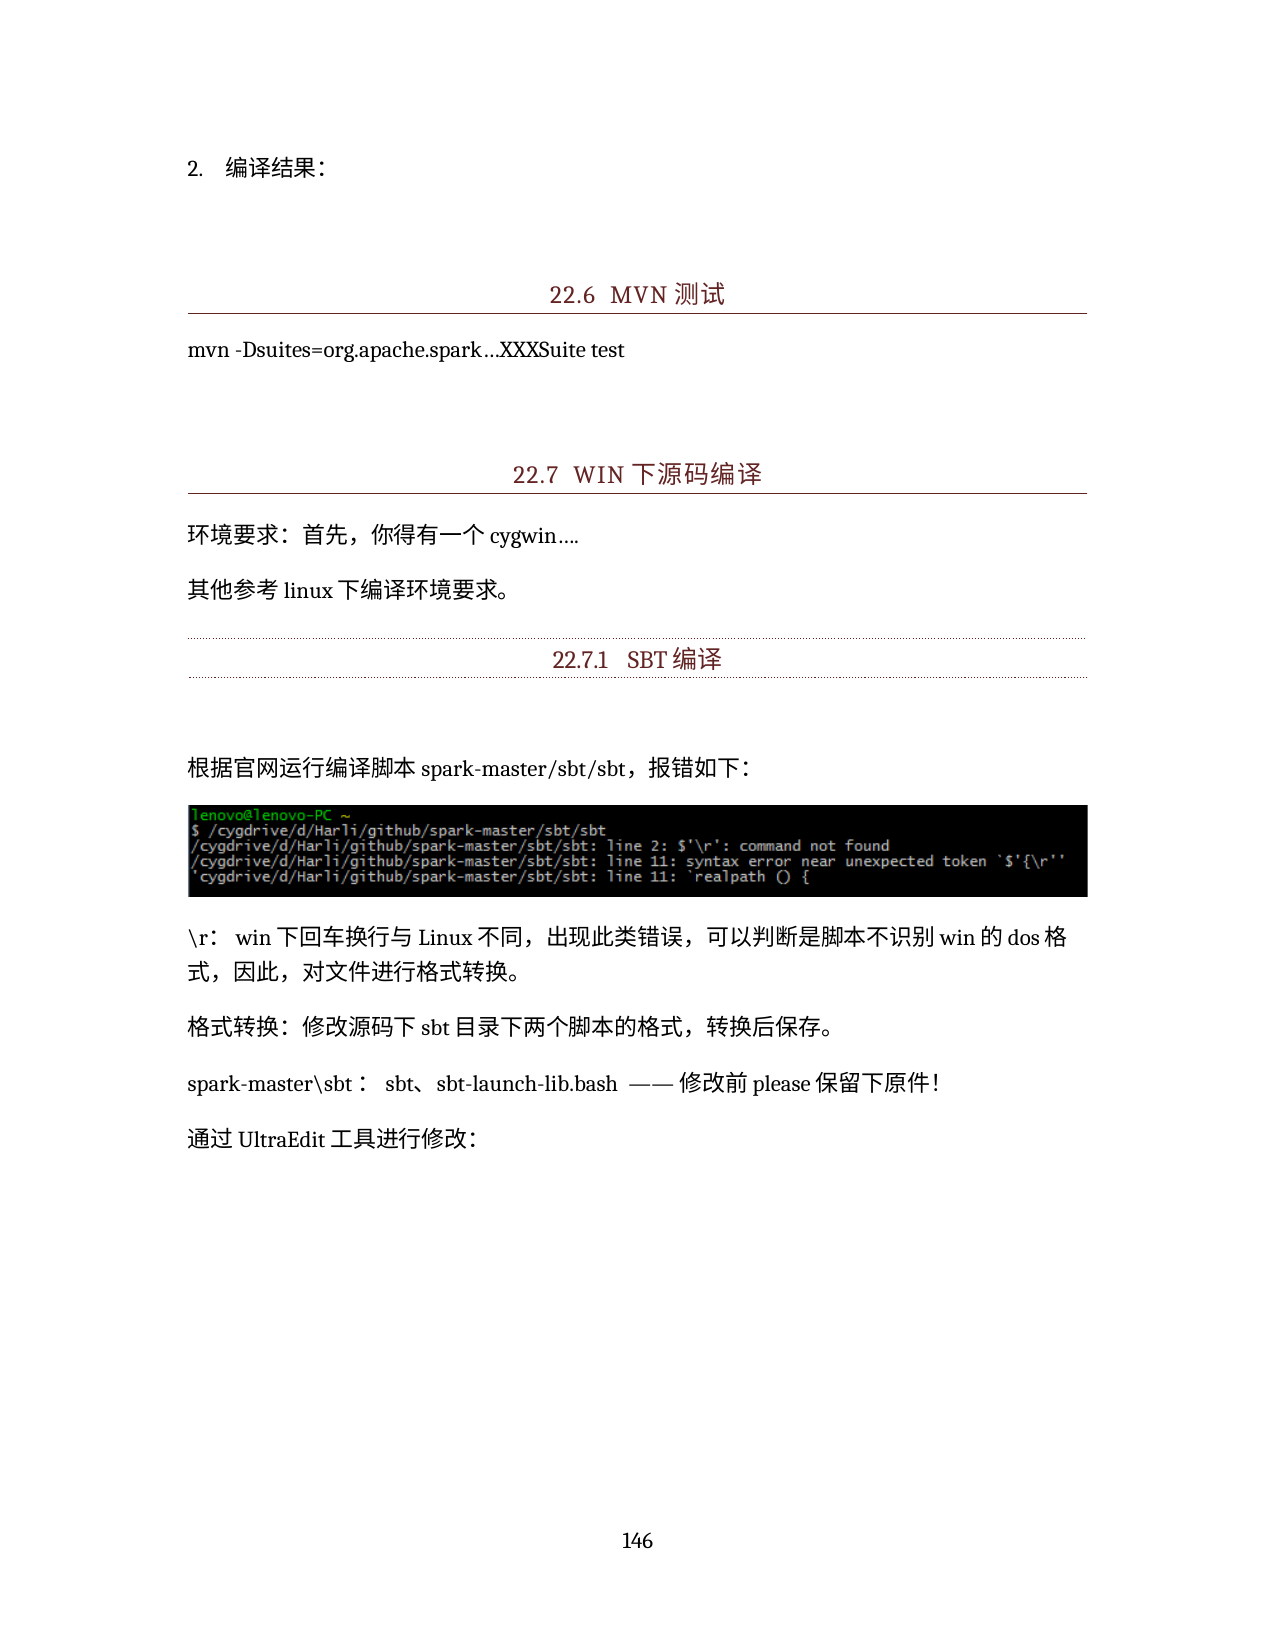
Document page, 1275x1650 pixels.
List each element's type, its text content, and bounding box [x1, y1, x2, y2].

picture [187, 805, 1088, 897]
subtitle SBT编译 [187, 638, 1087, 678]
text spark-master\sbt ： sbt、sbt-launch-lib.bash —— 修改前please保留下原件！ [187, 1065, 1087, 1098]
subtitle Mvn测试 [187, 275, 1087, 314]
text 通过UltraEdit工具进行修改： [187, 1120, 1087, 1154]
text 其他参考linux下编译环境要求。 [187, 572, 1087, 605]
subtitle win下源码编译 [187, 454, 1087, 494]
text 环境要求：首先，你得有一个cygwin…. [187, 517, 1087, 550]
text 根据官网运行编译脚本spark-master/sbt/sbt，报错如下： [187, 749, 1087, 783]
text 格式转换：修改源码下sbt目录下两个脚本的格式，转换后保存。 [187, 1009, 1087, 1042]
text mvn -Dsuites=org.apache.spark…XXXSuite test [187, 337, 1087, 363]
text \r： win下回车换行与Linux不同，出现此类错误，可以判断是脚本不识别win的dos格式，因此，对文件进行格式转换。 [187, 919, 1087, 987]
list 编译结果： [187, 150, 1087, 183]
